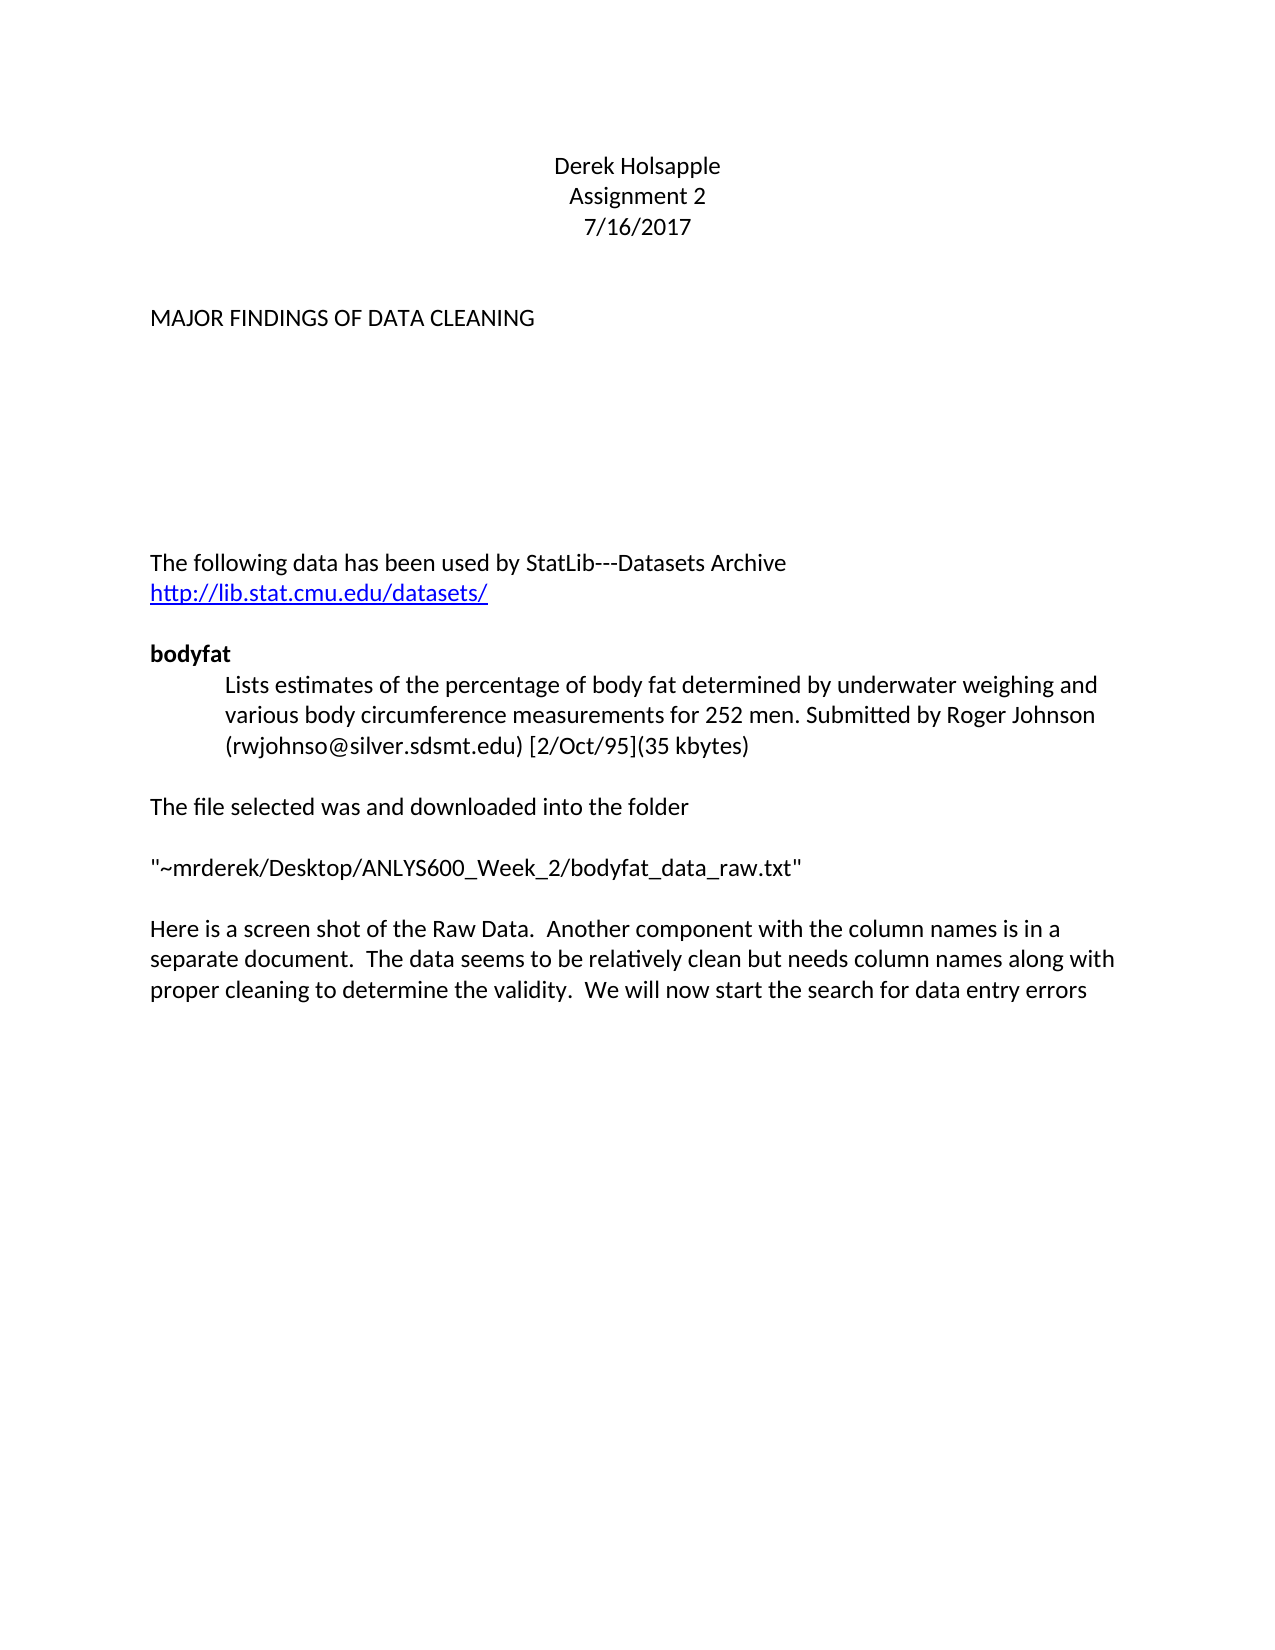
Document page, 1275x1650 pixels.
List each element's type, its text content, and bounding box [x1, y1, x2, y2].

text The following data has been used by StatLib---Datasets Archive [150, 547, 1125, 577]
text MAJOR FINDINGS OF DATA CLEANING [150, 303, 1125, 333]
text The file selected was and downloaded into the folder [150, 791, 1125, 821]
text 7/16/2017 [150, 211, 1125, 242]
text Derek Holsapple [150, 150, 1125, 181]
text http://lib.stat.cmu.edu/datasets/ [150, 577, 1125, 608]
text Assignment 2 [150, 181, 1125, 211]
text "~mrderek/Desktop/ANLYS600_Week_2/bodyfat_data_raw.txt" [150, 852, 1125, 882]
text Here is a screen shot of the Raw Data. Another component with the column names is in a separate document. The data seems to be relatively clean but needs column names along with proper cleaning to determine the validity. We will now start the search for data entry errors [150, 913, 1125, 1004]
text Lists estimates of the percentage of body fat determined by underwater weighing and various body circumference measurements for 252 men. Submitted by Roger Johnson (rwjohnso@silver.sdsmt.edu) [2/Oct/95](35 kbytes) [225, 669, 1125, 760]
text bodyfat [150, 638, 1125, 669]
